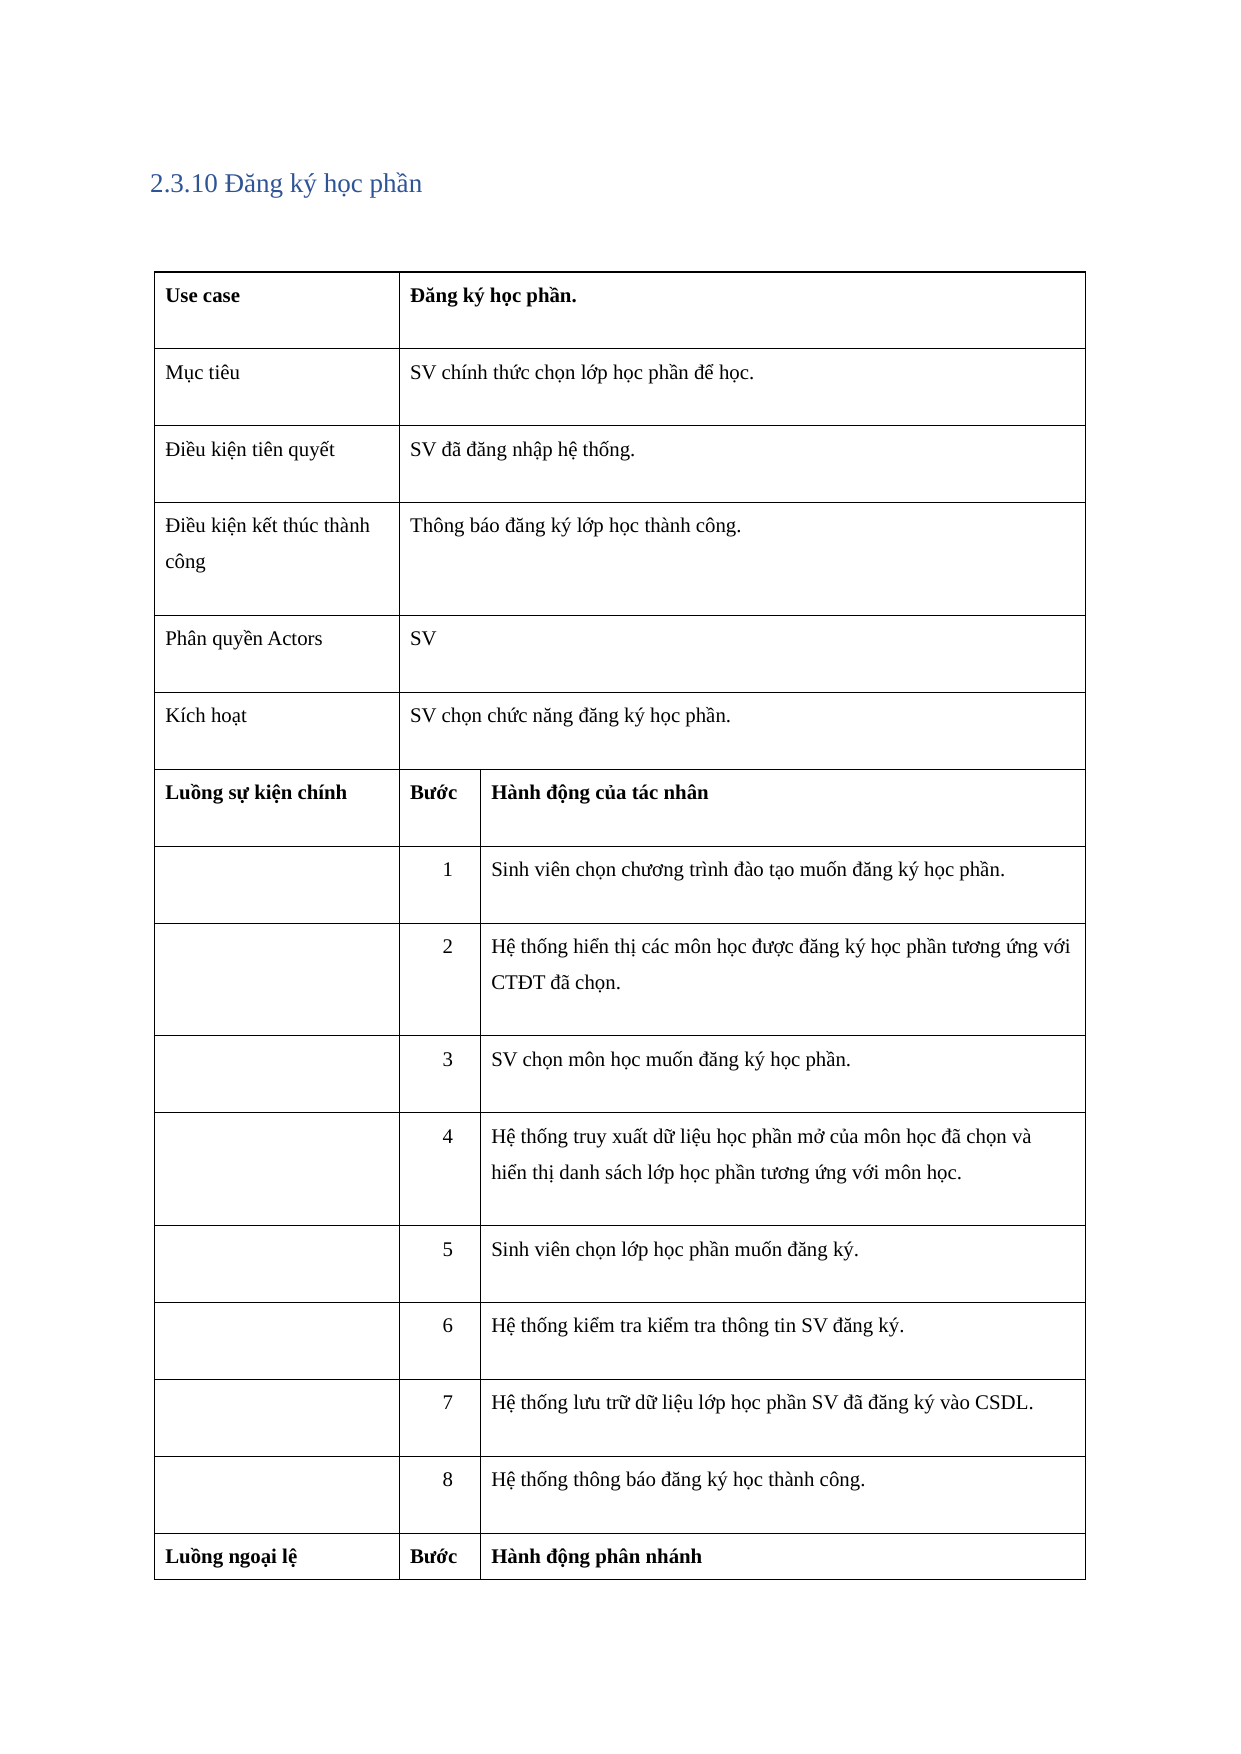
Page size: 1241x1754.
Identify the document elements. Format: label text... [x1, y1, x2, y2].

table_cell SV [400, 616, 1085, 692]
table_cell [155, 1226, 399, 1302]
table_cell Sinh viên chọn chương trình đào tạo muốn đăng ký học phần. [481, 847, 1085, 922]
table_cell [481, 1534, 1085, 1578]
table_cell SV chính thức chọn lớp học phần để học. [400, 349, 1085, 425]
table_cell [400, 1113, 480, 1225]
table_cell [400, 1226, 480, 1302]
table_cell Phân quyền Actors [155, 616, 399, 692]
table_cell [155, 1303, 399, 1379]
table_cell Hệ thống lưu trữ dữ liệu lớp học phần SV đã đăng ký vào CSDL. [481, 1380, 1085, 1456]
table_cell SV đã đăng nhập hệ thống. [400, 426, 1085, 502]
table_cell Thông báo đăng ký lớp học thành công. [400, 503, 1085, 615]
subtitle 2.3.10 Đăng ký học phần [150, 167, 1090, 198]
table_cell Kích hoạt [155, 693, 399, 769]
table_cell Hành động của tác nhân [481, 770, 1085, 846]
table_cell [400, 1303, 480, 1379]
table_cell [155, 847, 399, 922]
table_cell [155, 1457, 399, 1533]
table_cell Hệ thống thông báo đăng ký học thành công. [481, 1457, 1085, 1533]
table_cell [400, 1036, 480, 1112]
table_cell Luồng sự kiện chính [155, 770, 399, 846]
table_cell [155, 1036, 399, 1112]
table_cell SV chọn chức năng đăng ký học phần. [400, 693, 1085, 769]
table_cell Điều kiện tiên quyết [155, 426, 399, 502]
table_header Use case [155, 273, 399, 348]
table_cell Bước [400, 1534, 480, 1578]
table_cell Bước [400, 770, 480, 846]
table_cell Hệ thống hiển thị các môn học được đăng ký học phần tương ứng với CTĐT đã chọn. [481, 924, 1085, 1035]
table_cell [155, 1113, 399, 1225]
table_cell Luồng ngoại lệ [155, 1534, 399, 1578]
table_cell [155, 924, 399, 1035]
table_cell [155, 1380, 399, 1456]
table_cell [400, 924, 480, 1035]
table_cell Sinh viên chọn lớp học phần muốn đăng ký. [481, 1226, 1085, 1302]
table_cell Hệ thống truy xuất dữ liệu học phần mở của môn học đã chọn và hiển thị danh sách lớp học phần tương ứng với môn học. [481, 1113, 1085, 1225]
table_cell Điều kiện kết thúc thành công [155, 503, 399, 615]
table_header Đăng ký học phần. [400, 273, 1085, 348]
table_cell [400, 1457, 480, 1533]
table_cell [400, 847, 480, 922]
table_cell SV chọn môn học muốn đăng ký học phần. [481, 1036, 1085, 1112]
table_cell Hệ thống kiểm tra kiểm tra thông tin SV đăng ký. [481, 1303, 1085, 1379]
table_cell [400, 1380, 480, 1456]
table_cell Mục tiêu [155, 349, 399, 425]
